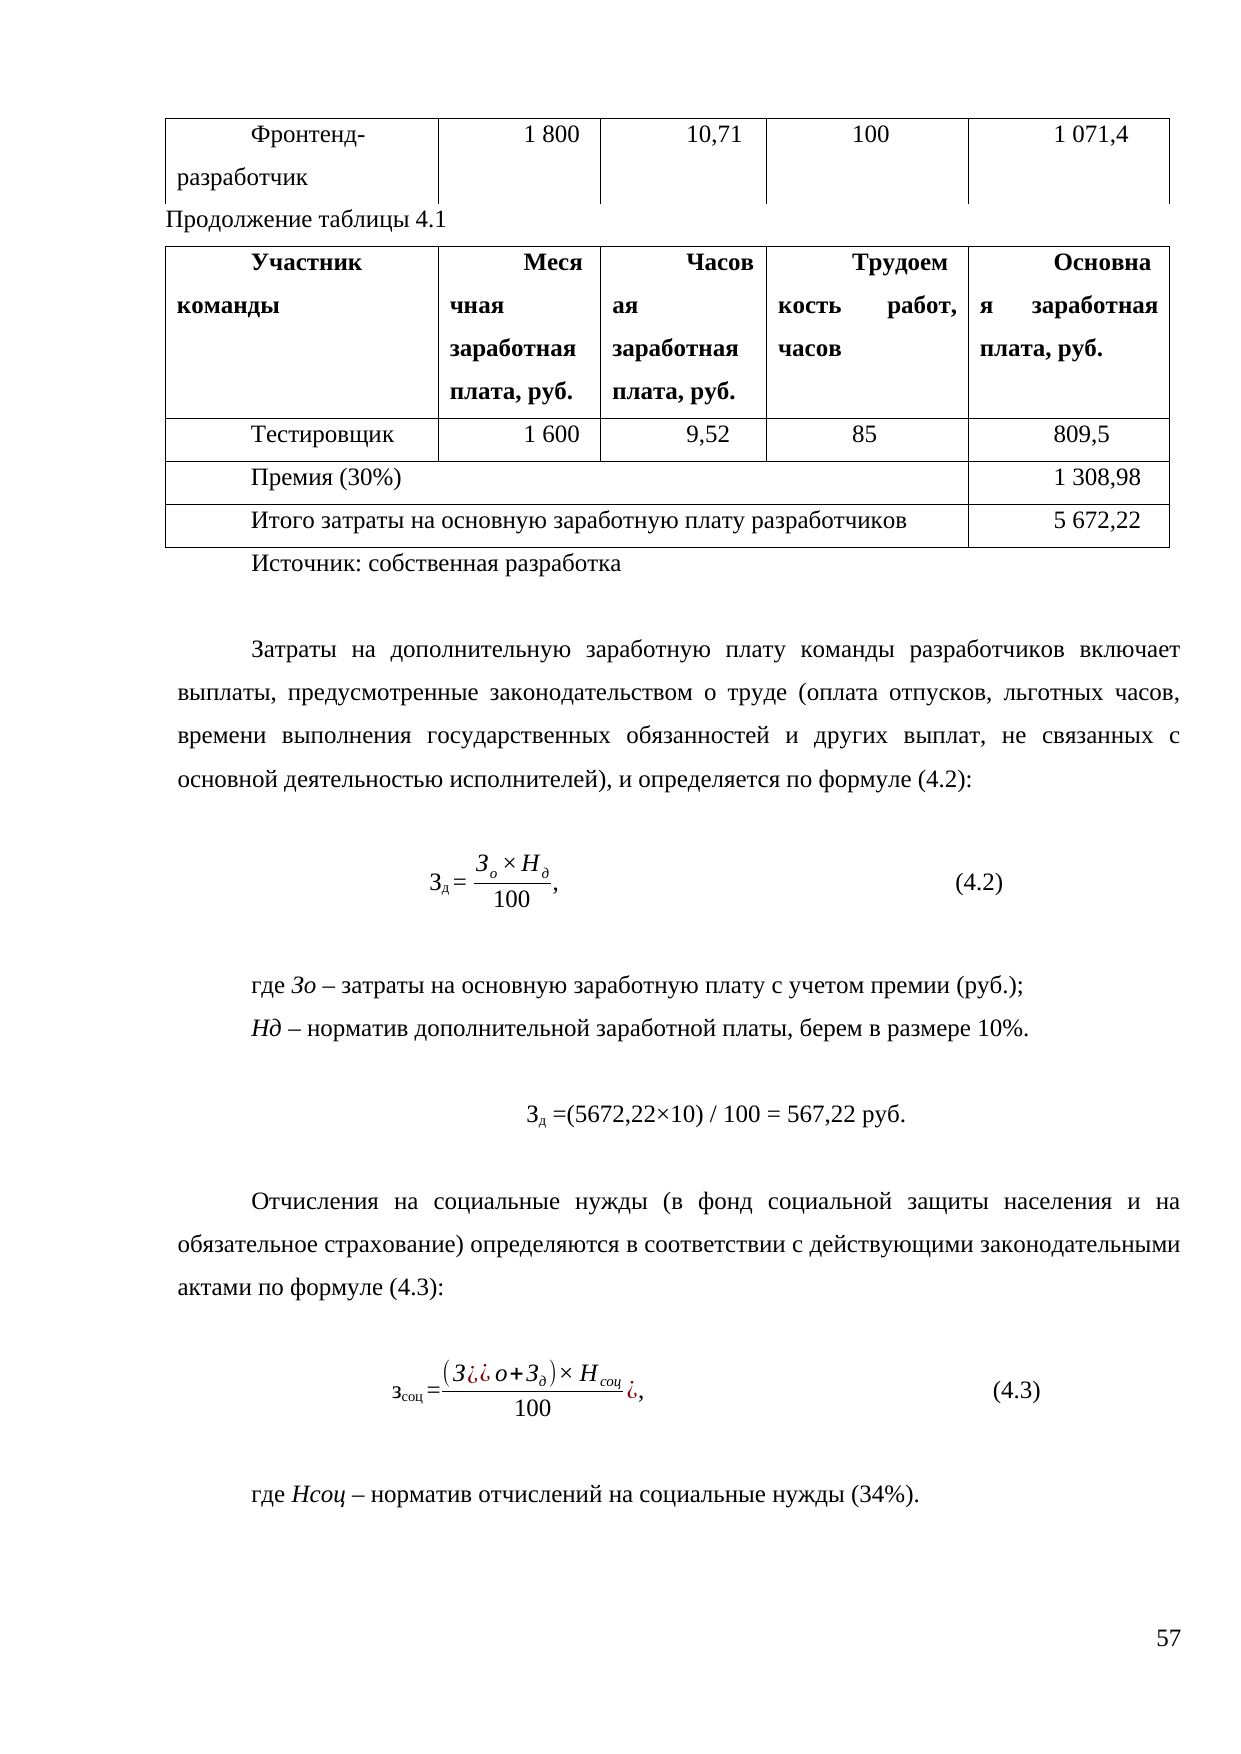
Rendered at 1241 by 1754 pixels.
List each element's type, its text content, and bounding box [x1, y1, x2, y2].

table_cell 809,5 [969, 419, 1169, 461]
text Зд =(5672,22×10) / 100 = 567,22 руб. [177, 1099, 1181, 1128]
table_cell 85 [767, 419, 968, 461]
text где Нсоц – норматив отчислений на социальные нужды (34%). [177, 1479, 1181, 1508]
table_cell 1 800 [439, 119, 600, 204]
text Отчисления на социальные нужды (в фонд социальной защиты населения и на обязательное страхование) определяются в соответствии с действующими законодательными актами по формуле (4.3): [177, 1186, 1181, 1301]
table_cell Основная заработная плата, руб. [969, 247, 1169, 418]
table_cell 1 600 [439, 419, 600, 461]
table_cell 5 672,22 [969, 505, 1169, 547]
text Нд – норматив дополнительной заработной платы, берем в размере 10%. [177, 1013, 1181, 1042]
table_cell Фронтенд-разработчик [166, 119, 438, 204]
text Источник: собственная разработка [177, 548, 1181, 577]
text Затраты на дополнительную заработную плату команды разработчиков включает выплаты, предусмотренные законодательством о труде (оплата отпусков, льготных часов, времени выполнения государственных обязанностей и других выплат, не связанных с основной деятельностью исполнителей), и определяется по формуле (4.2): [177, 634, 1181, 792]
table_cell Премия (30%) [166, 462, 968, 504]
table_cell 10,71 [601, 119, 766, 204]
text Зд = , (4.2) [177, 850, 1181, 913]
table_cell 1 071,4 [969, 119, 1169, 204]
table_cell Месячная заработная плата, руб. [439, 247, 600, 418]
text зсоц =, (4.3) [177, 1358, 1181, 1422]
text где Зо – затраты на основную заработную плату с учетом премии (руб.); [177, 970, 1181, 999]
table_cell 100 [767, 119, 968, 204]
table_cell 9,52 [601, 419, 766, 461]
table_cell Тестировщик [166, 419, 438, 461]
table_cell Итого затраты на основную заработную плату разработчиков [166, 505, 968, 547]
table_cell Трудоемкость работ, часов [767, 247, 968, 418]
table_cell Продолжение таблицы 4.1 [165, 204, 1169, 246]
table_cell 1 308,98 [969, 462, 1169, 504]
table_cell Часовая заработная плата, руб. [601, 247, 766, 418]
table_cell Участник команды [166, 247, 438, 418]
